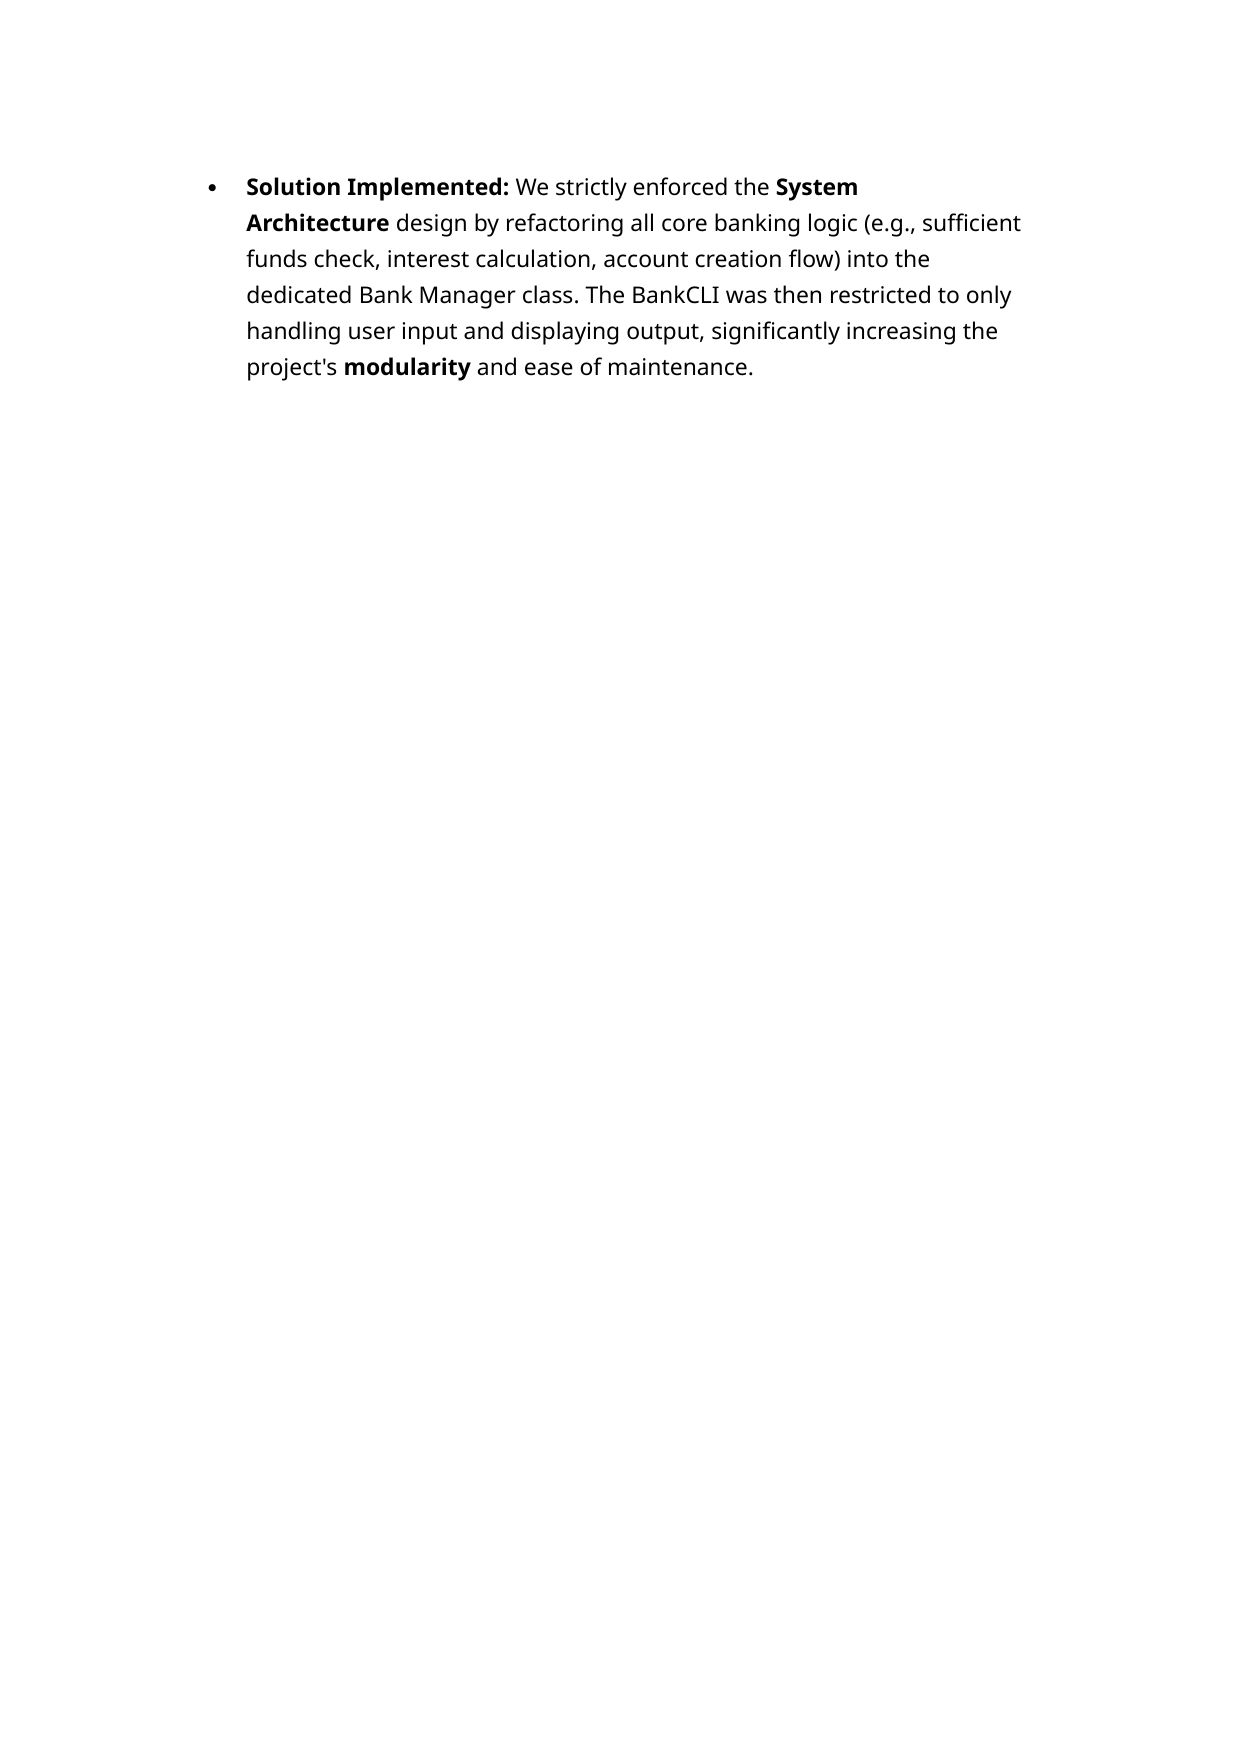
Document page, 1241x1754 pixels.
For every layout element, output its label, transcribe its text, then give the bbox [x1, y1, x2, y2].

list Solution Implemented: We strictly enforced the System Architecture design by refactoring all core banking logic (e.g., sufficient funds check, interest calculation, account creation flow) into the dedicated Bank Manager class. The BankCLI was then restricted to only handling user input and displaying output, significantly increasing the project's modularity and ease of maintenance. [209, 171, 1069, 382]
